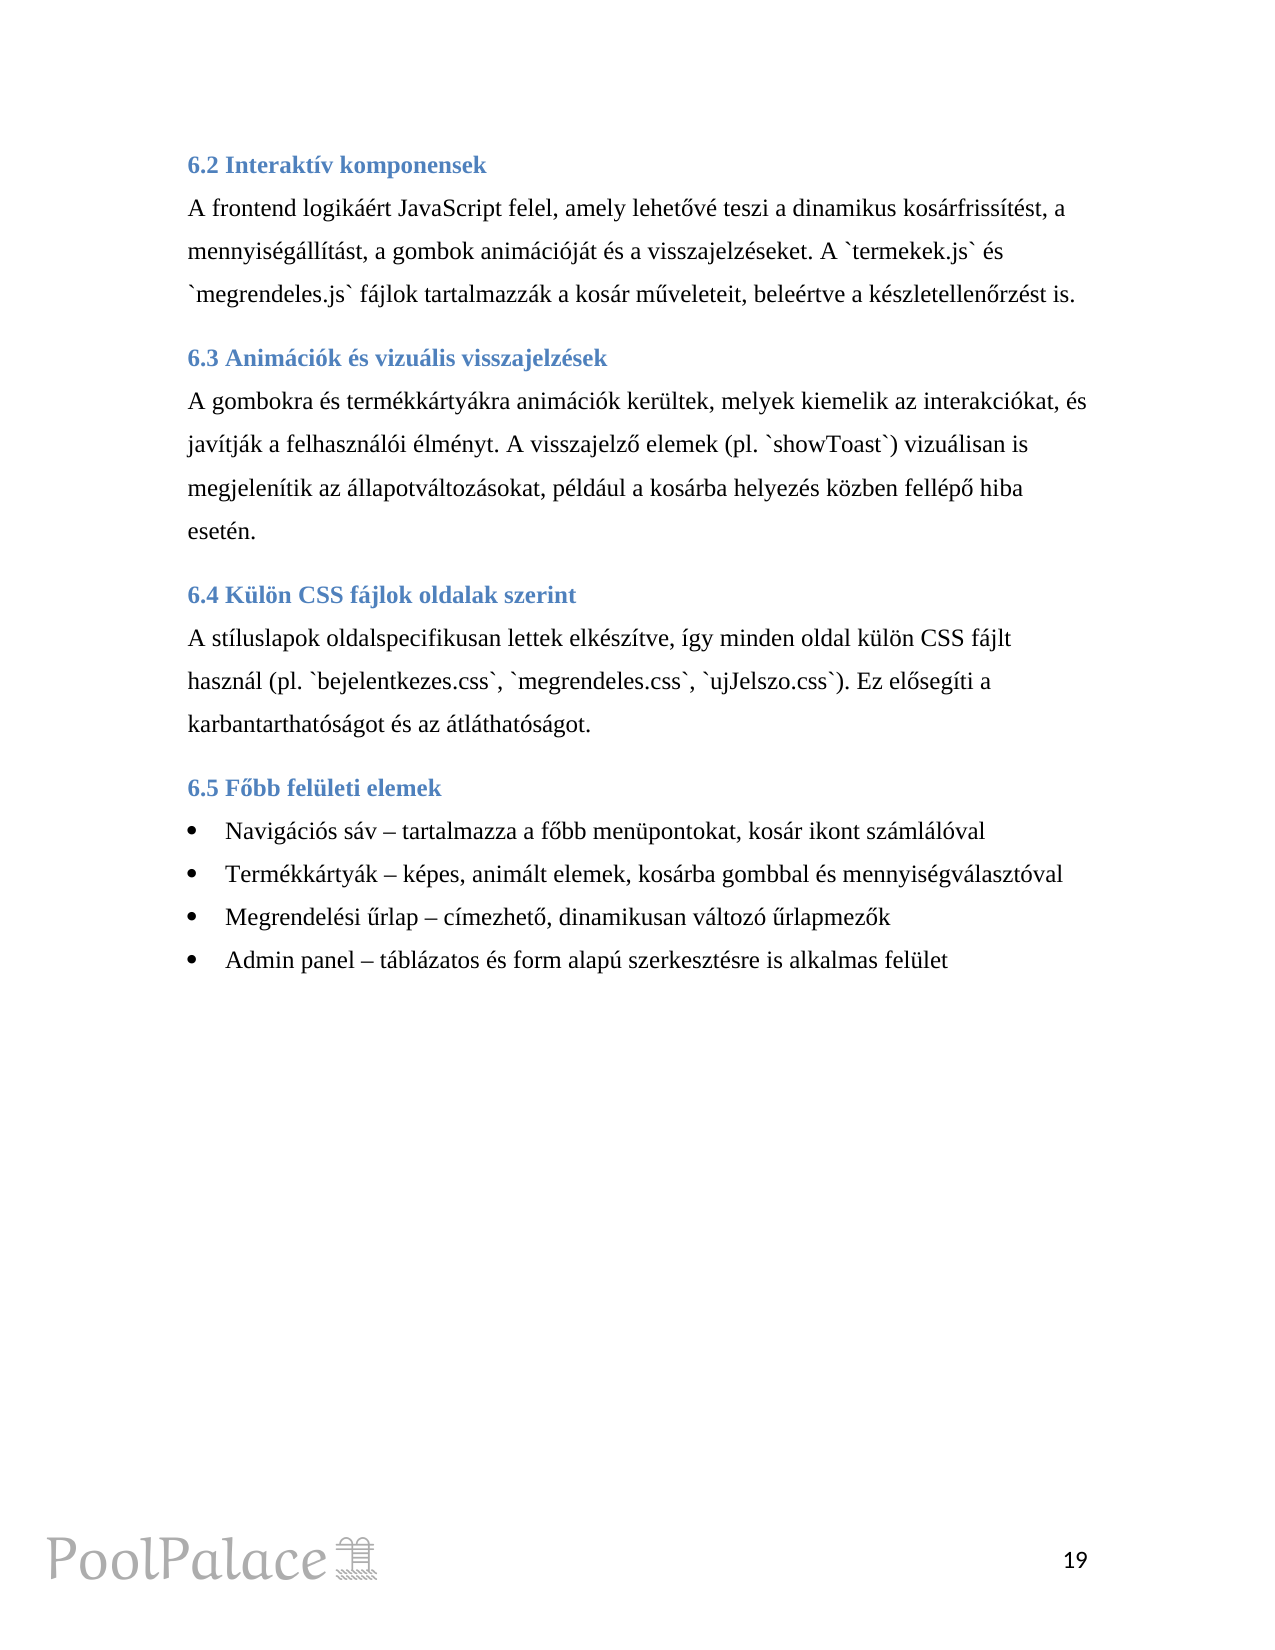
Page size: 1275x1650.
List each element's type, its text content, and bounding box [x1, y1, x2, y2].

subtitle 6.2 Interaktív komponensek [187, 150, 1087, 179]
text A frontend logikáért JavaScript felel, amely lehetővé teszi a dinamikus kosárfrissítést, a mennyiségállítást, a gombok animációját és a visszajelzéseket. A `termekek.js` és `megrendeles.js` fájlok tartalmazzák a kosár műveleteit, beleértve a készletellenőrzést is. [187, 193, 1087, 308]
text A gombokra és termékkártyákra animációk kerültek, melyek kiemelik az interakciókat, és javítják a felhasználói élményt. A visszajelző elemek (pl. `showToast`) vizuálisan is megjelenítik az állapotváltozásokat, például a kosárba helyezés közben fellépő hiba esetén. [187, 386, 1087, 544]
subtitle 6.5 Főbb felületi elemek [187, 773, 1087, 802]
list Admin panel – táblázatos és form alapú szerkesztésre is alkalmas felület [187, 946, 1087, 974]
list Termékkártyák – képes, animált elemek, kosárba gombbal és mennyiségválasztóval [187, 859, 1087, 888]
subtitle 6.4 Külön CSS fájlok oldalak szerint [187, 580, 1087, 608]
text A stíluslapok oldalspecifikusan lettek elkészítve, így minden oldal külön CSS fájlt használ (pl. `bejelentkezes.css`, `megrendeles.css`, `ujJelszo.css`). Ez elősegíti a karbantarthatóságot és az átláthatóságot. [187, 623, 1087, 738]
list Megrendelési űrlap – címezhető, dinamikusan változó űrlapmezők [187, 902, 1087, 931]
subtitle 6.3 Animációk és vizuális visszajelzések [187, 343, 1087, 372]
list Navigációs sáv – tartalmazza a főbb menüpontokat, kosár ikont számlálóval [187, 816, 1087, 845]
picture [46, 1537, 378, 1580]
